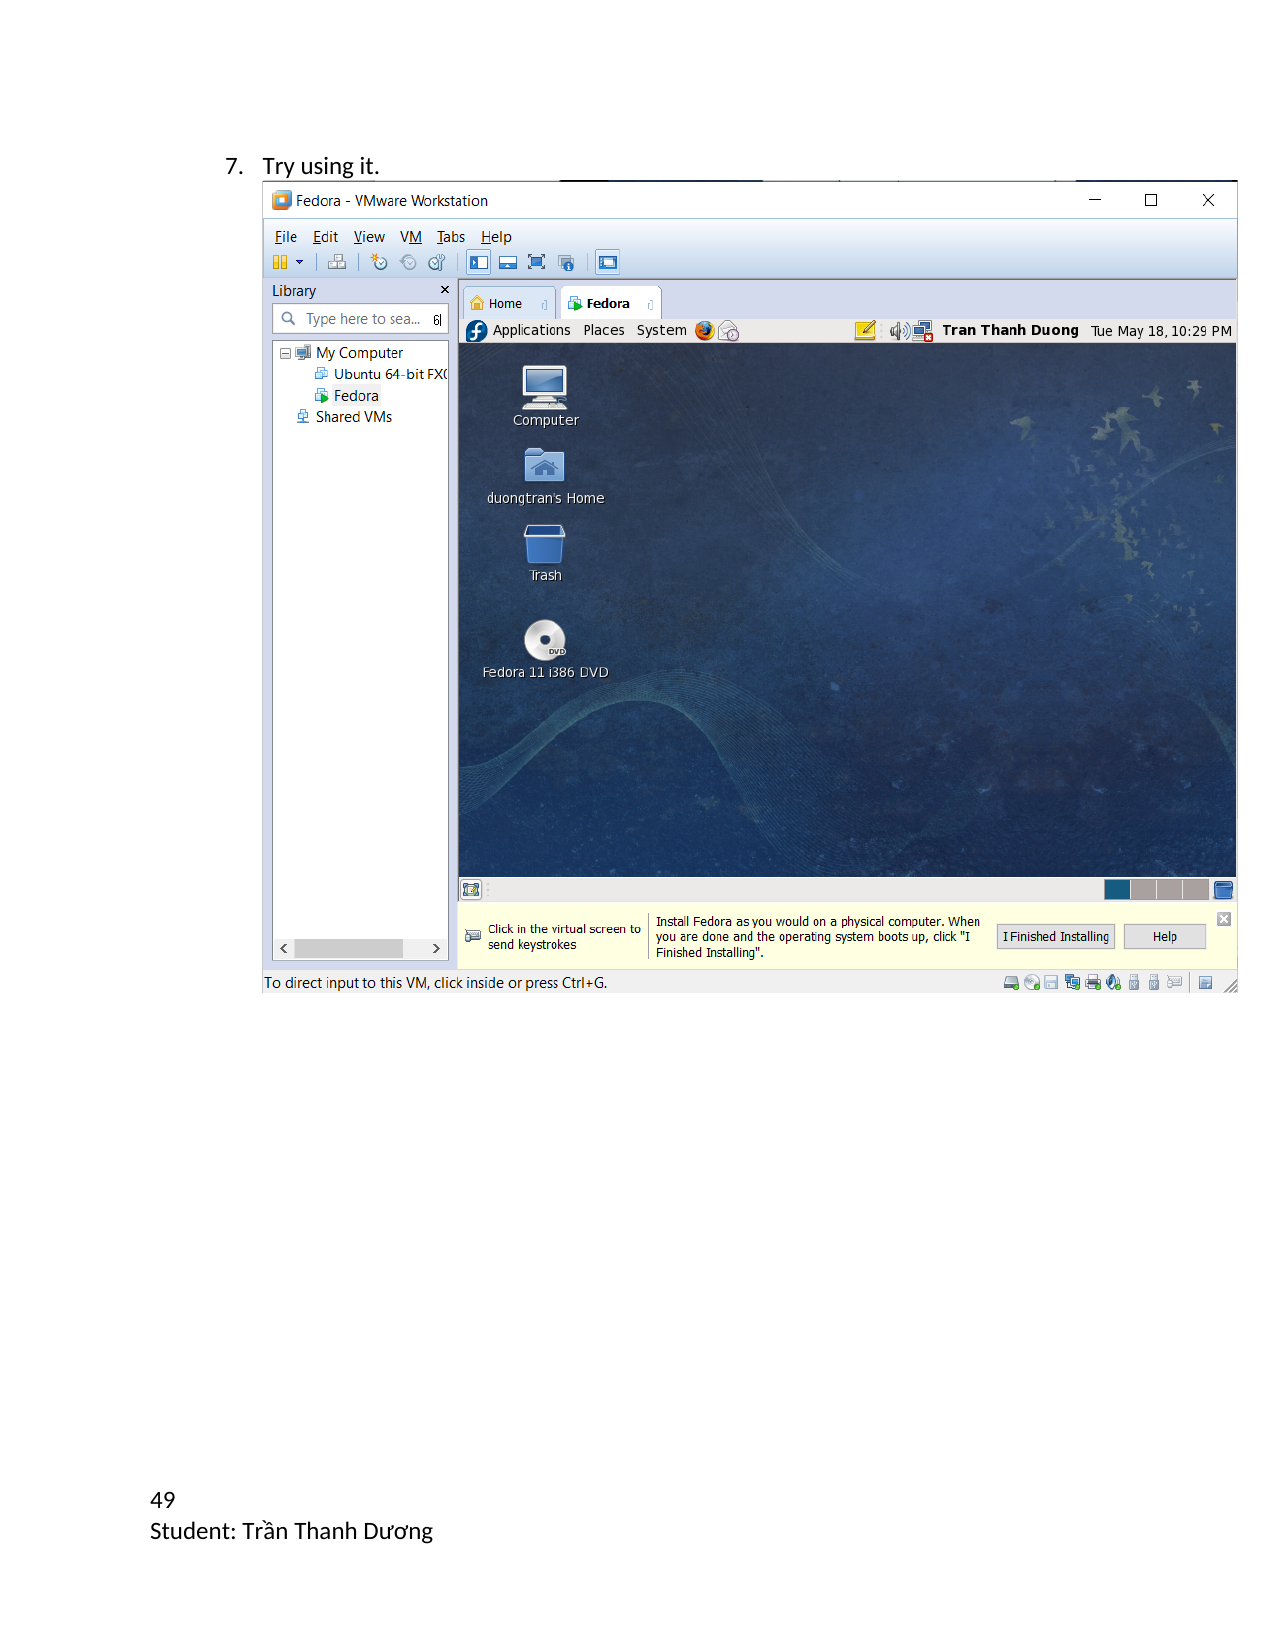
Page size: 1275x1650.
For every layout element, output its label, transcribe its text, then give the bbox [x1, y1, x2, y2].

picture [262, 180, 1238, 993]
